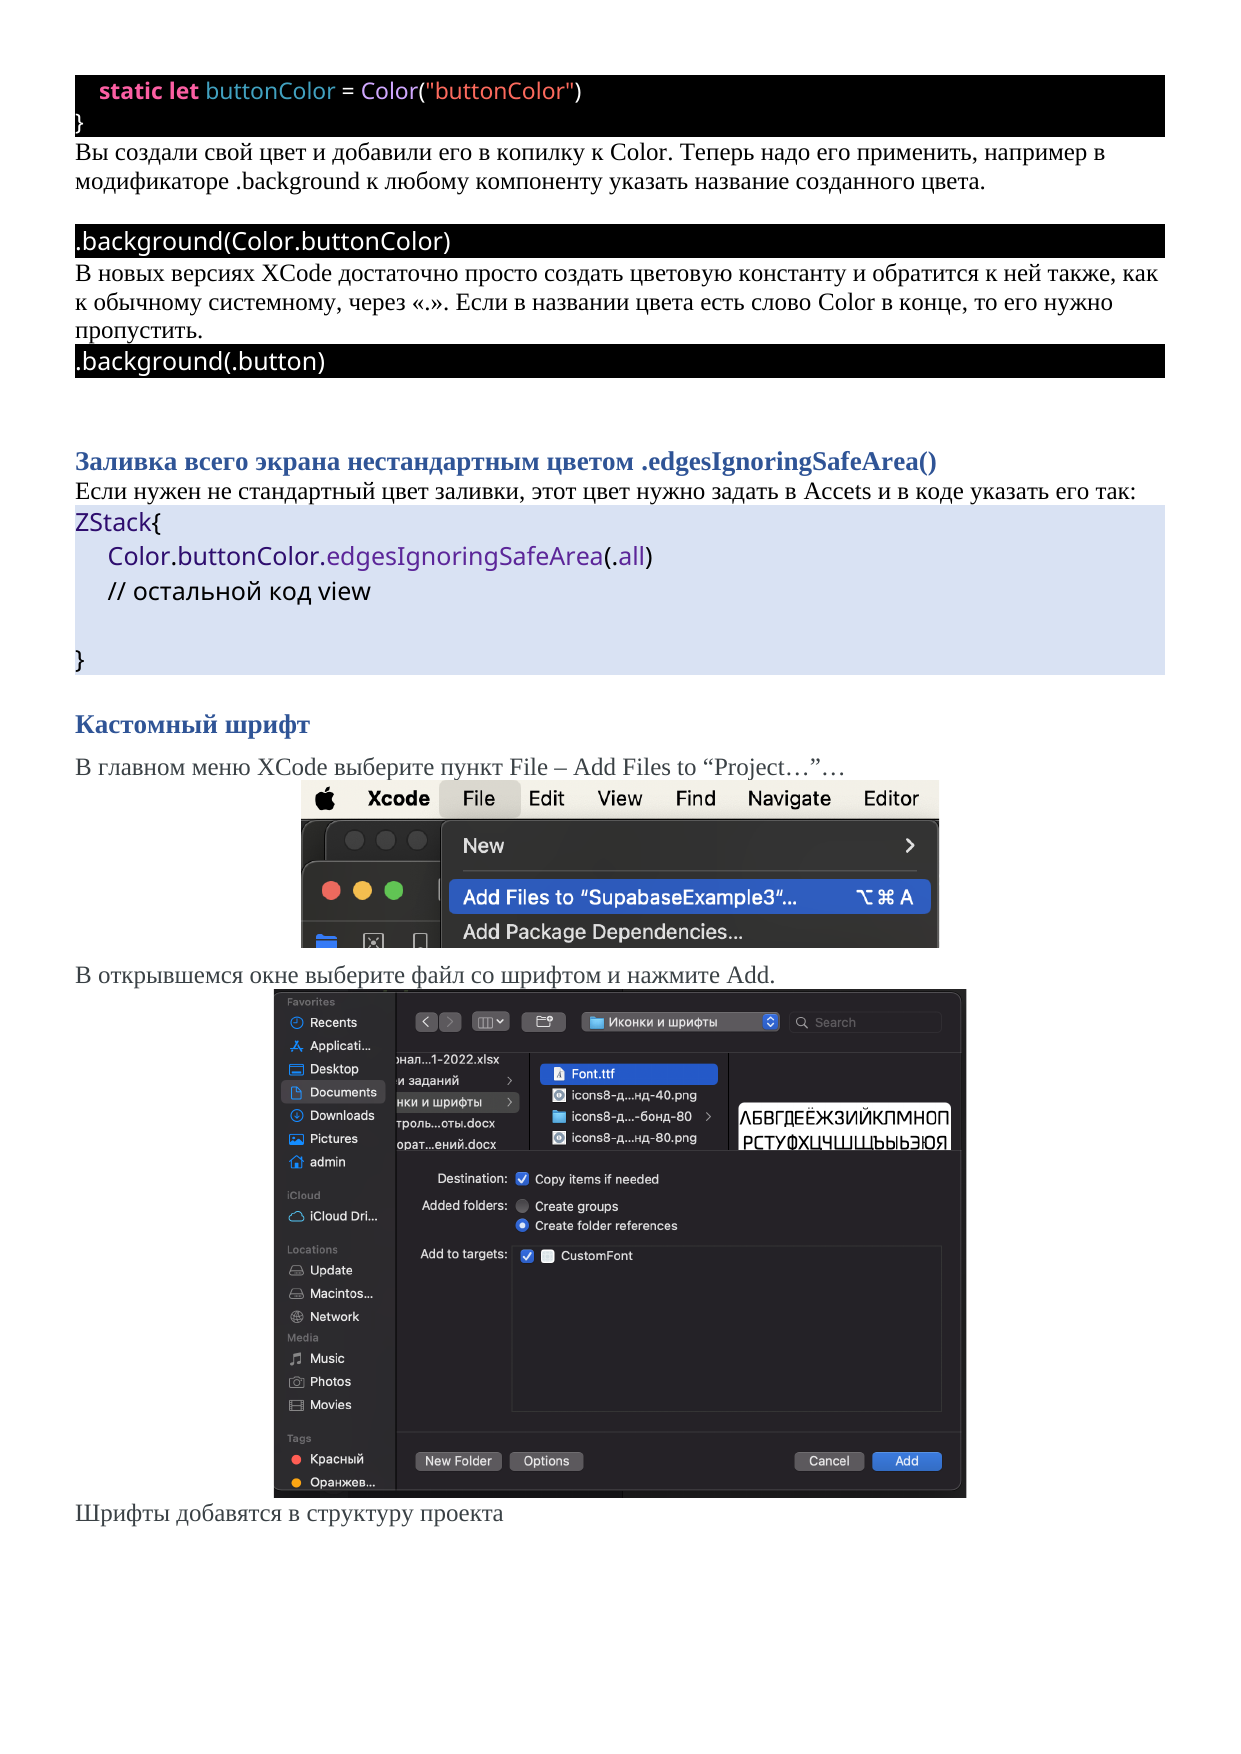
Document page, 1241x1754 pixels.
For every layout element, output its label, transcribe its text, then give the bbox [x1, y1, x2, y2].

text } [75, 106, 1165, 137]
text В новых версиях XCode достаточно просто создать цветовую константу и обратится к ней также, как к обычному системному, через «.». Если в названии цвета есть слово Color в конце, то его нужно пропустить. [75, 258, 1165, 344]
text // остальной код view [75, 573, 1165, 607]
text Шрифты добавятся в структуру проекта [75, 1498, 1165, 1527]
text В открывшемся окне выберите файл со шрифтом и нажмите Add. [75, 961, 1165, 989]
text } [75, 641, 1165, 675]
text Вы создали свой цвет и добавили его в копилку к Color. Теперь надо его применить, например в модификаторе .background к любому компоненту указать название созданного цвета. [75, 137, 1165, 195]
text static let buttonColor = Color("buttonColor") [75, 75, 1165, 106]
text .background(.button) [75, 344, 1165, 378]
subtitle Кастомный шрифт [75, 708, 1165, 739]
subtitle Заливка всего экрана нестандартным цветом .edgesIgnoringSafeArea() [75, 445, 1165, 476]
picture [273, 989, 967, 1498]
text ZStack{ [75, 505, 1165, 539]
text Если нужен не стандартный цвет заливки, этот цвет нужно задать в Accets и в коде указать его так: [75, 476, 1165, 505]
text В главном меню XCode выберите пункт File – Add Files to “Project…”… [75, 752, 1165, 781]
text Color.buttonColor.edgesIgnoringSafeArea(.all) [75, 539, 1165, 573]
picture [301, 780, 940, 948]
text .background(Color.buttonColor) [75, 224, 1165, 258]
